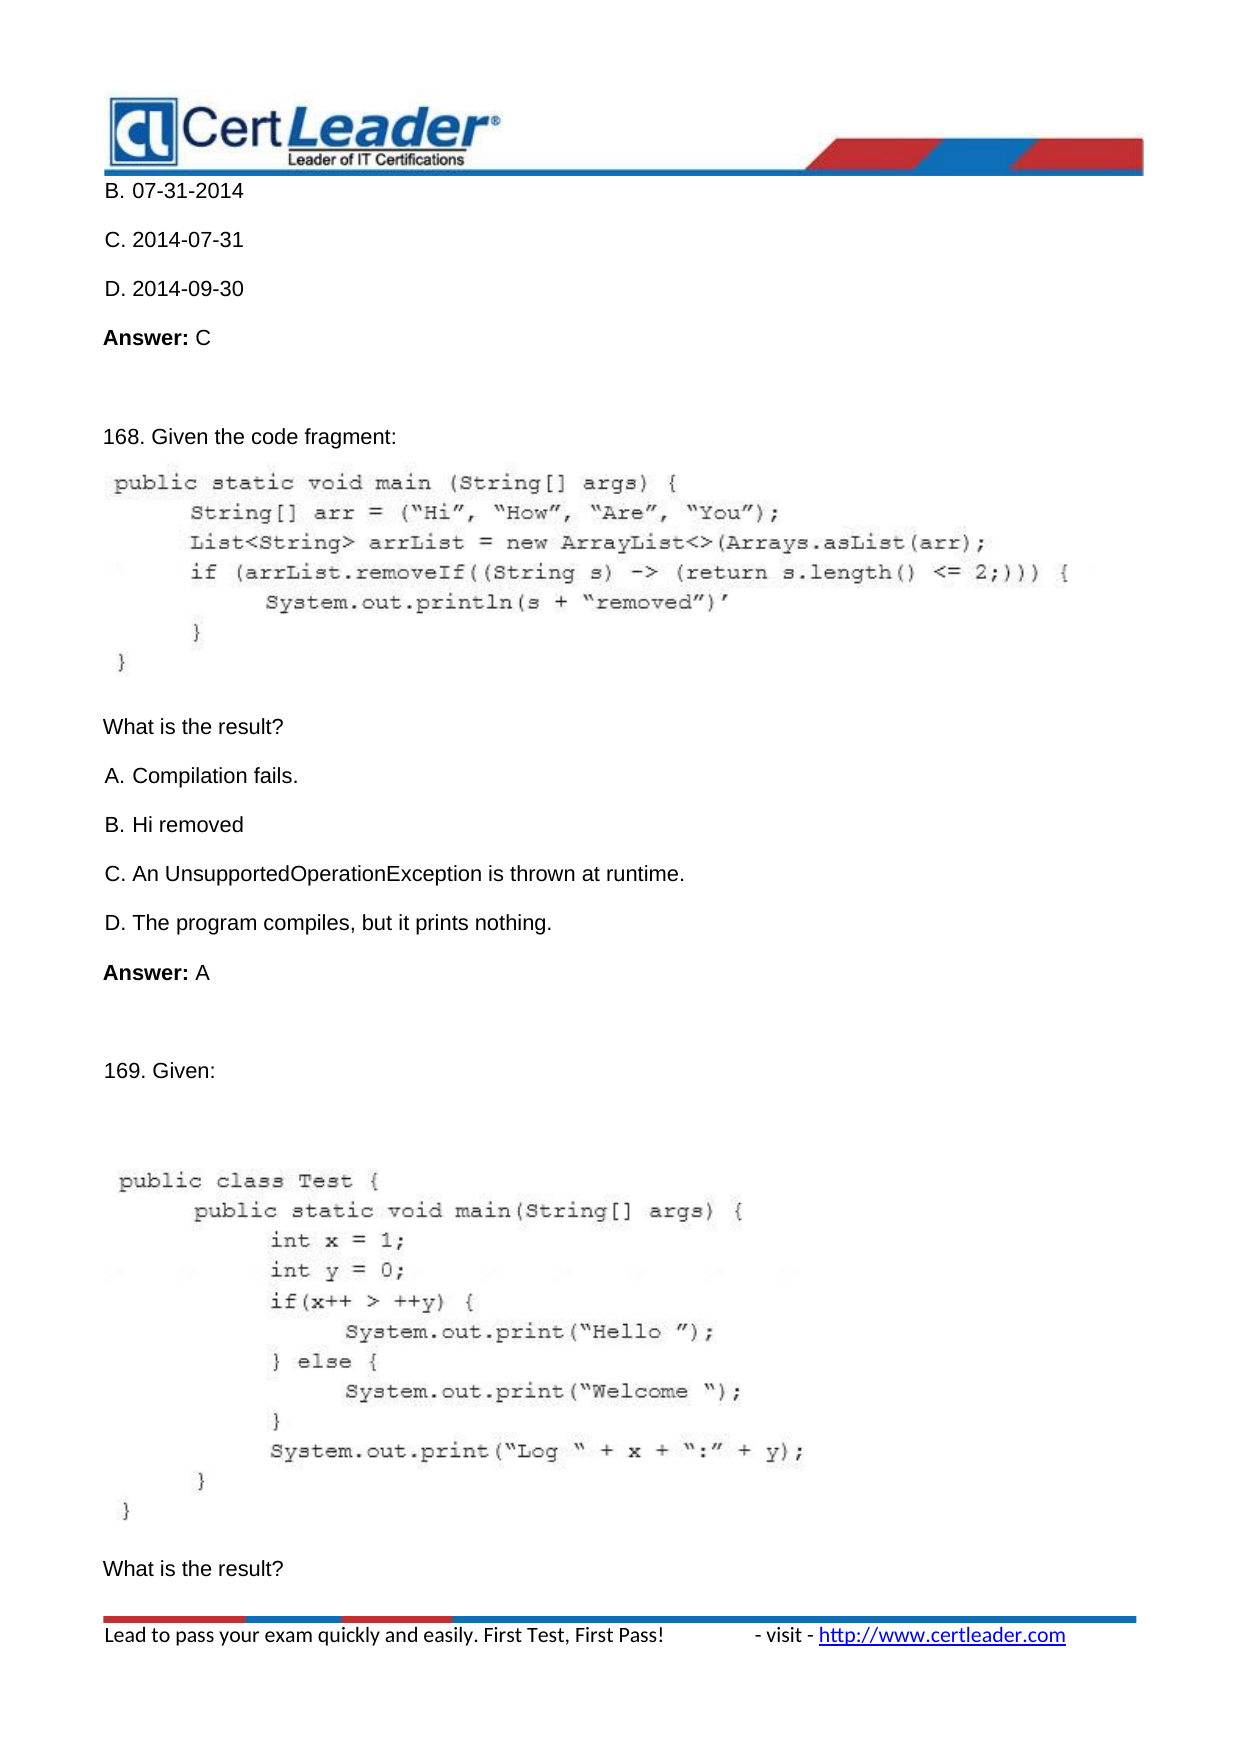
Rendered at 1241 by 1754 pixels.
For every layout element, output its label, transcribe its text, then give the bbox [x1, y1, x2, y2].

picture [104, 1156, 849, 1536]
picture [104, 90, 1144, 176]
list 2014-09-30 [104, 276, 1136, 301]
list The program compiles, but it prints nothing. [104, 910, 1136, 936]
text Answer: A 169. Given: [103, 959, 253, 1083]
list 2014-07-31 [104, 227, 1136, 252]
list An UnsupportedOperationException is thrown at runtime. [104, 861, 1136, 886]
picture [104, 450, 1094, 689]
list Compilation fails. [104, 763, 1136, 788]
text 168. Given the code fragment: [103, 423, 1136, 449]
subtitle Answer: C [103, 325, 1136, 350]
picture [103, 1616, 1137, 1623]
text What is the result? [103, 1556, 1136, 1581]
list 07-31-2014 [104, 178, 1136, 203]
text What is the result? [103, 714, 1136, 739]
list Hi removed [104, 812, 1136, 837]
